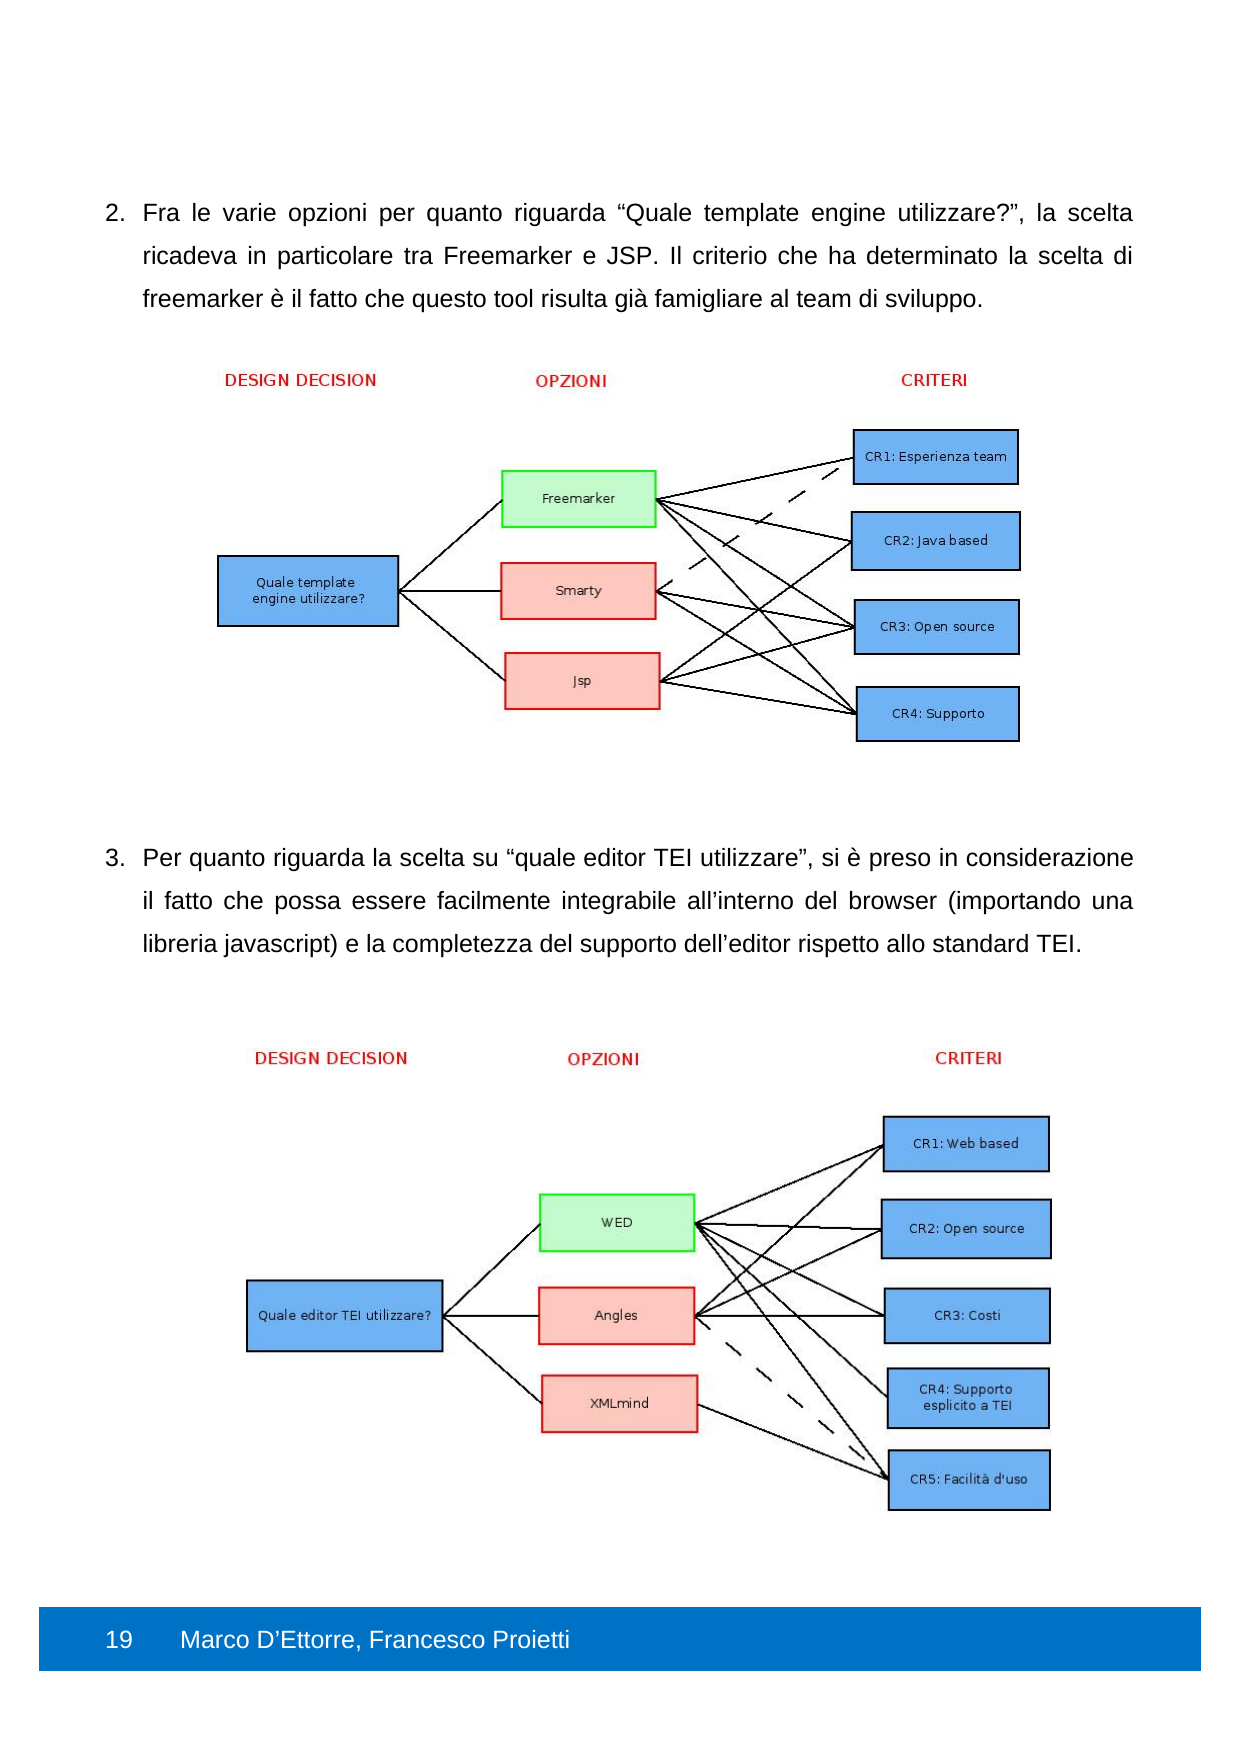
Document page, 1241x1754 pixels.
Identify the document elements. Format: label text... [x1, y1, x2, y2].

picture [217, 370, 1023, 743]
list Per quanto riguarda la scelta su “quale editor TEI utilizzare”, si è preso in considerazione il fatto che possa essere facilmente integrabile all’interno del browser (importando una libreria javascript) e la completezza del supporto dell’editor rispetto allo standard TEI. [105, 843, 1135, 958]
picture [246, 1048, 1054, 1512]
list Fra le varie opzioni per quanto riguarda “Quale template engine utilizzare?”, la scelta ricadeva in particolare tra Freemarker e JSP. Il criterio che ha determinato la scelta di freemarker è il fatto che questo tool risulta già famigliare al team di sviluppo. [105, 198, 1135, 313]
